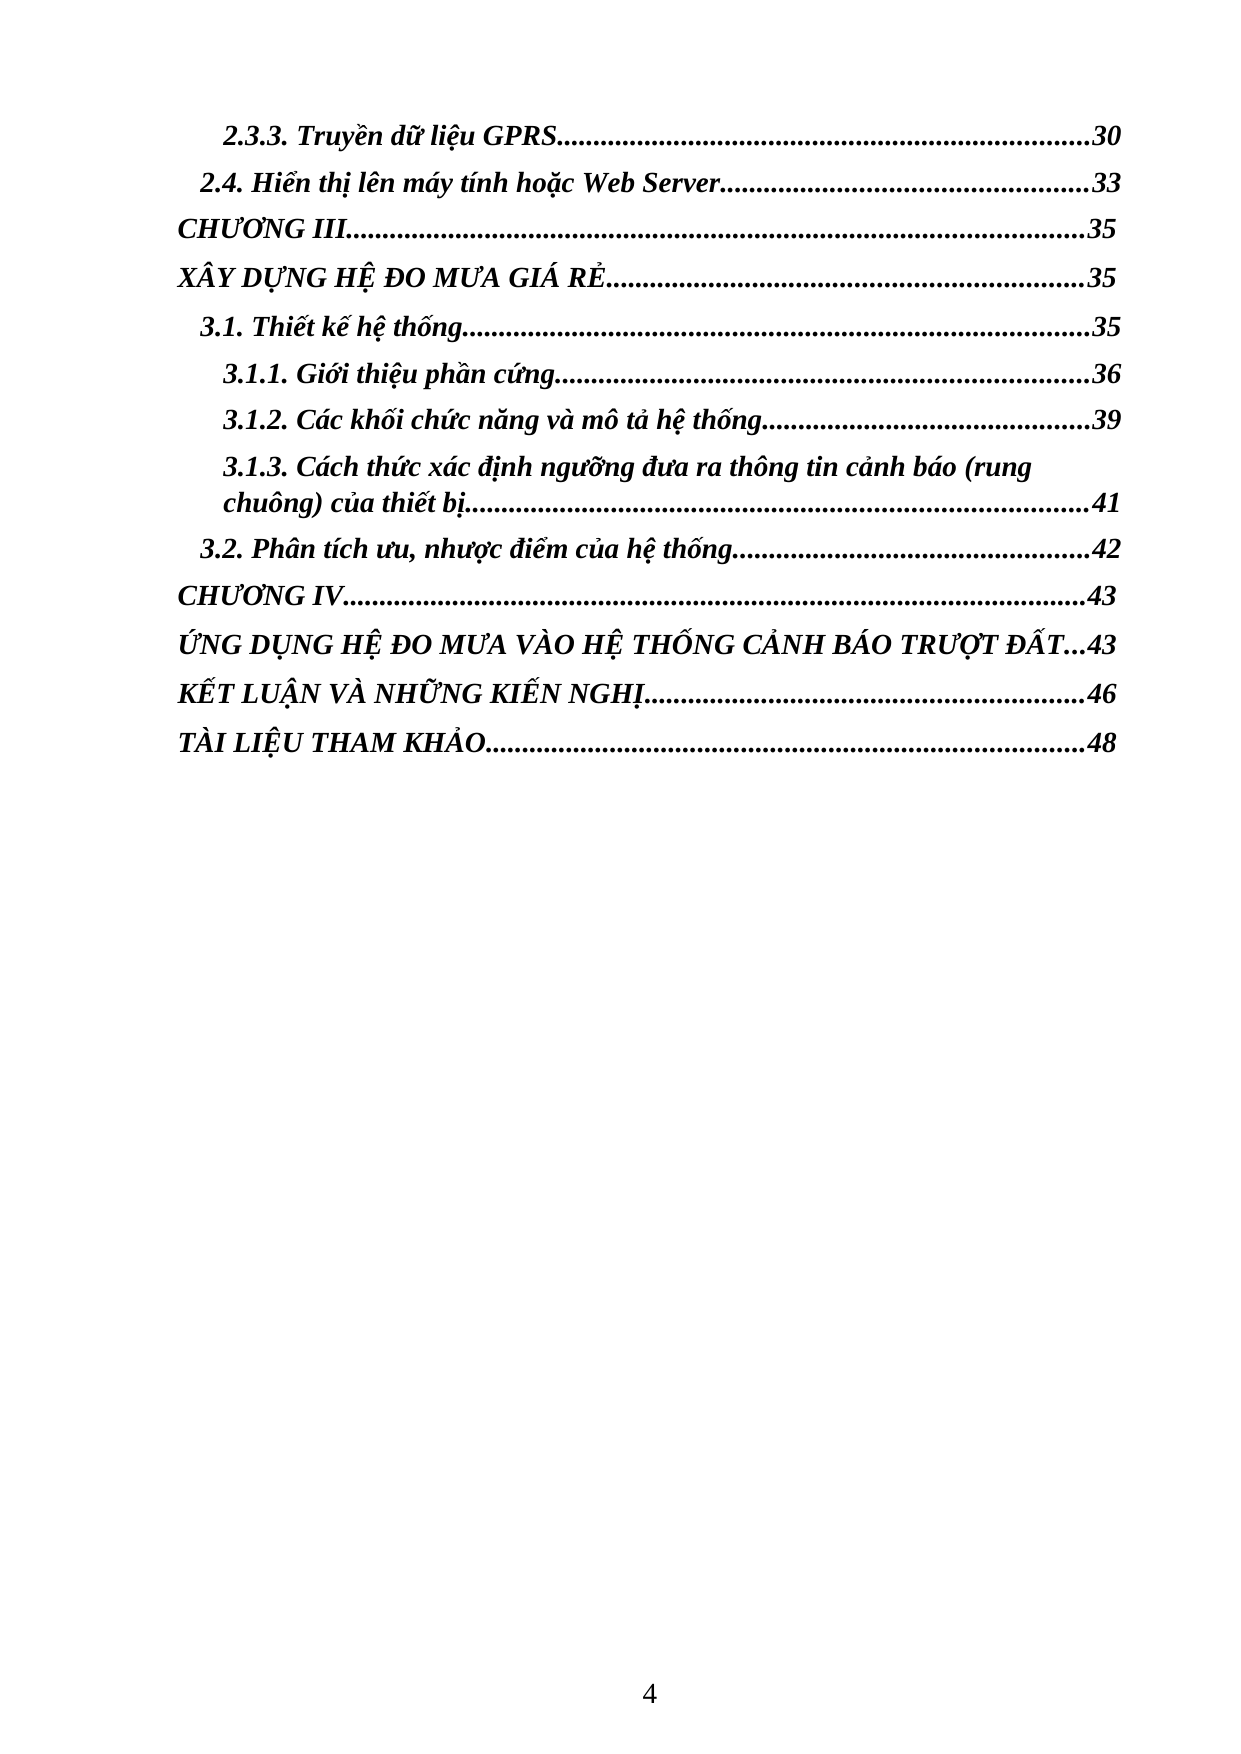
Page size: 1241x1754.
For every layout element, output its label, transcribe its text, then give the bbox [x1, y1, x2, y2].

text TÀI LIỆU THAM KHẢO 48 [177, 725, 1122, 758]
text ỨNG DỤNG HỆ ĐO MƯA VÀO HỆ THỐNG CẢNH BÁO TRƯỢT ĐẤT 43 [177, 627, 1122, 661]
text XÂY DỰNG HỆ ĐO MƯA GIÁ RẺ 35 [177, 260, 1122, 294]
text 3.2. Phân tích ưu, nhược điểm của hệ thống. 42 [740, 532, 1122, 565]
text CHƯƠNG III 35 [177, 211, 1122, 245]
text 3.1.2. Các khối chức năng và mô tả hệ thống 39 [762, 402, 1122, 436]
text 3.1. Thiết kế hệ thống 35 [463, 309, 1122, 343]
text 2.3.3. Truyền dữ liệu GPRS 30 [223, 118, 1122, 152]
text 3.1.3. Cách thức xác định ngưỡng đưa ra thông tin cảnh báo (rung chuông) của thiết bị 41 [223, 449, 1122, 518]
text CHƯƠNG IV 43 [177, 578, 1122, 612]
text 3.1.1. Giới thiệu phần cứng 36 [555, 356, 1122, 389]
text 2.4. Hiển thị lên máy tính hoặc Web Server 33 [200, 165, 1122, 198]
text KẾT LUẬN VÀ NHỮNG KIẾN NGHỊ 46 [177, 676, 1122, 709]
